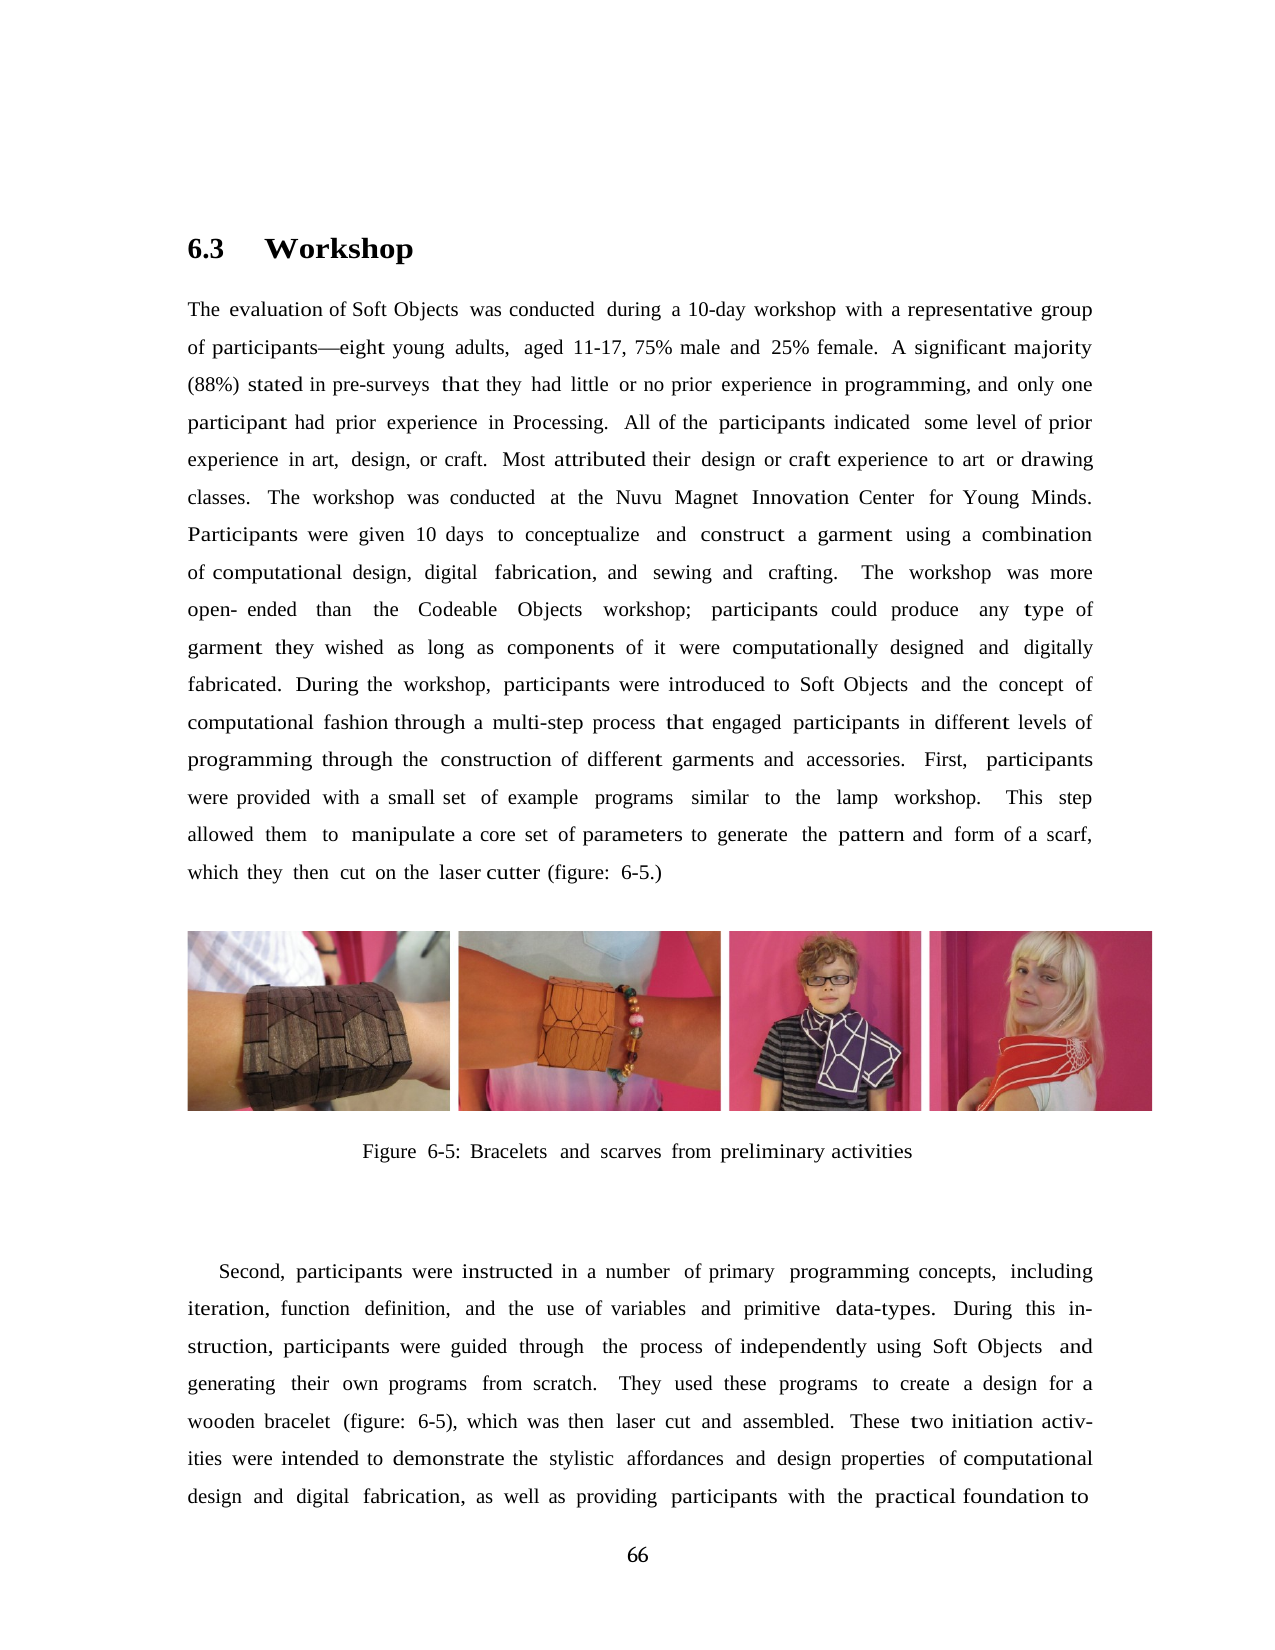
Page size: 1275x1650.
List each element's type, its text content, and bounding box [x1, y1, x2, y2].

text Second, participants were instructed in a number of primary programming concepts, including iteration, function definition, and the use of variables and primitive data-types. During this in- struction, participants were guided through the process of independently using Soft Objects and generating their own programs from scratch. They used these programs to create a design for a wooden bracelet (figure: 6-5), which was then laser cut and assembled. These two initiation activ- ities were intended to demonstrate the stylistic affordances and design properties of computational design and digital fabrication, as well as providing participants with the practical foundation to [187, 1259, 1093, 1508]
text 6.3 Workshop [187, 231, 418, 265]
text Figure 6-5: Bracelets and scarves from preliminary activities [362, 1138, 1175, 1163]
picture [187, 931, 1153, 1111]
text The evaluation of Soft Objects was conducted during a 10-day workshop with a representative group of participants—eight young adults, aged 11-17, 75% male and 25% female. A significant majority (88%) stated in pre-surveys that they had little or no prior experience in programming, and only one participant had prior experience in Processing. All of the participants indicated some level of prior experience in art, design, or craft. Most attributed their design or craft experience to art or drawing classes. The workshop was conducted at the Nuvu Magnet Innovation Center for Young Minds. Participants were given 10 days to conceptualize and construct a garment using a combination of computational design, digital fabrication, and sewing and crafting. The workshop was more open- ended than the Codeable Objects workshop; participants could produce any type of garment they wished as long as components of it were computationally designed and digitally fabricated. During the workshop, participants were introduced to Soft Objects and the concept of computational fashion through a multi-step process that engaged participants in different levels of programming through the construction of different garments and accessories. First, participants were provided with a small set of example programs similar to the lamp workshop. This step allowed them to manipulate a core set of parameters to generate the pattern and form of a scarf, which they then cut on the laser cutter (figure: 6-5.) [187, 284, 1093, 884]
